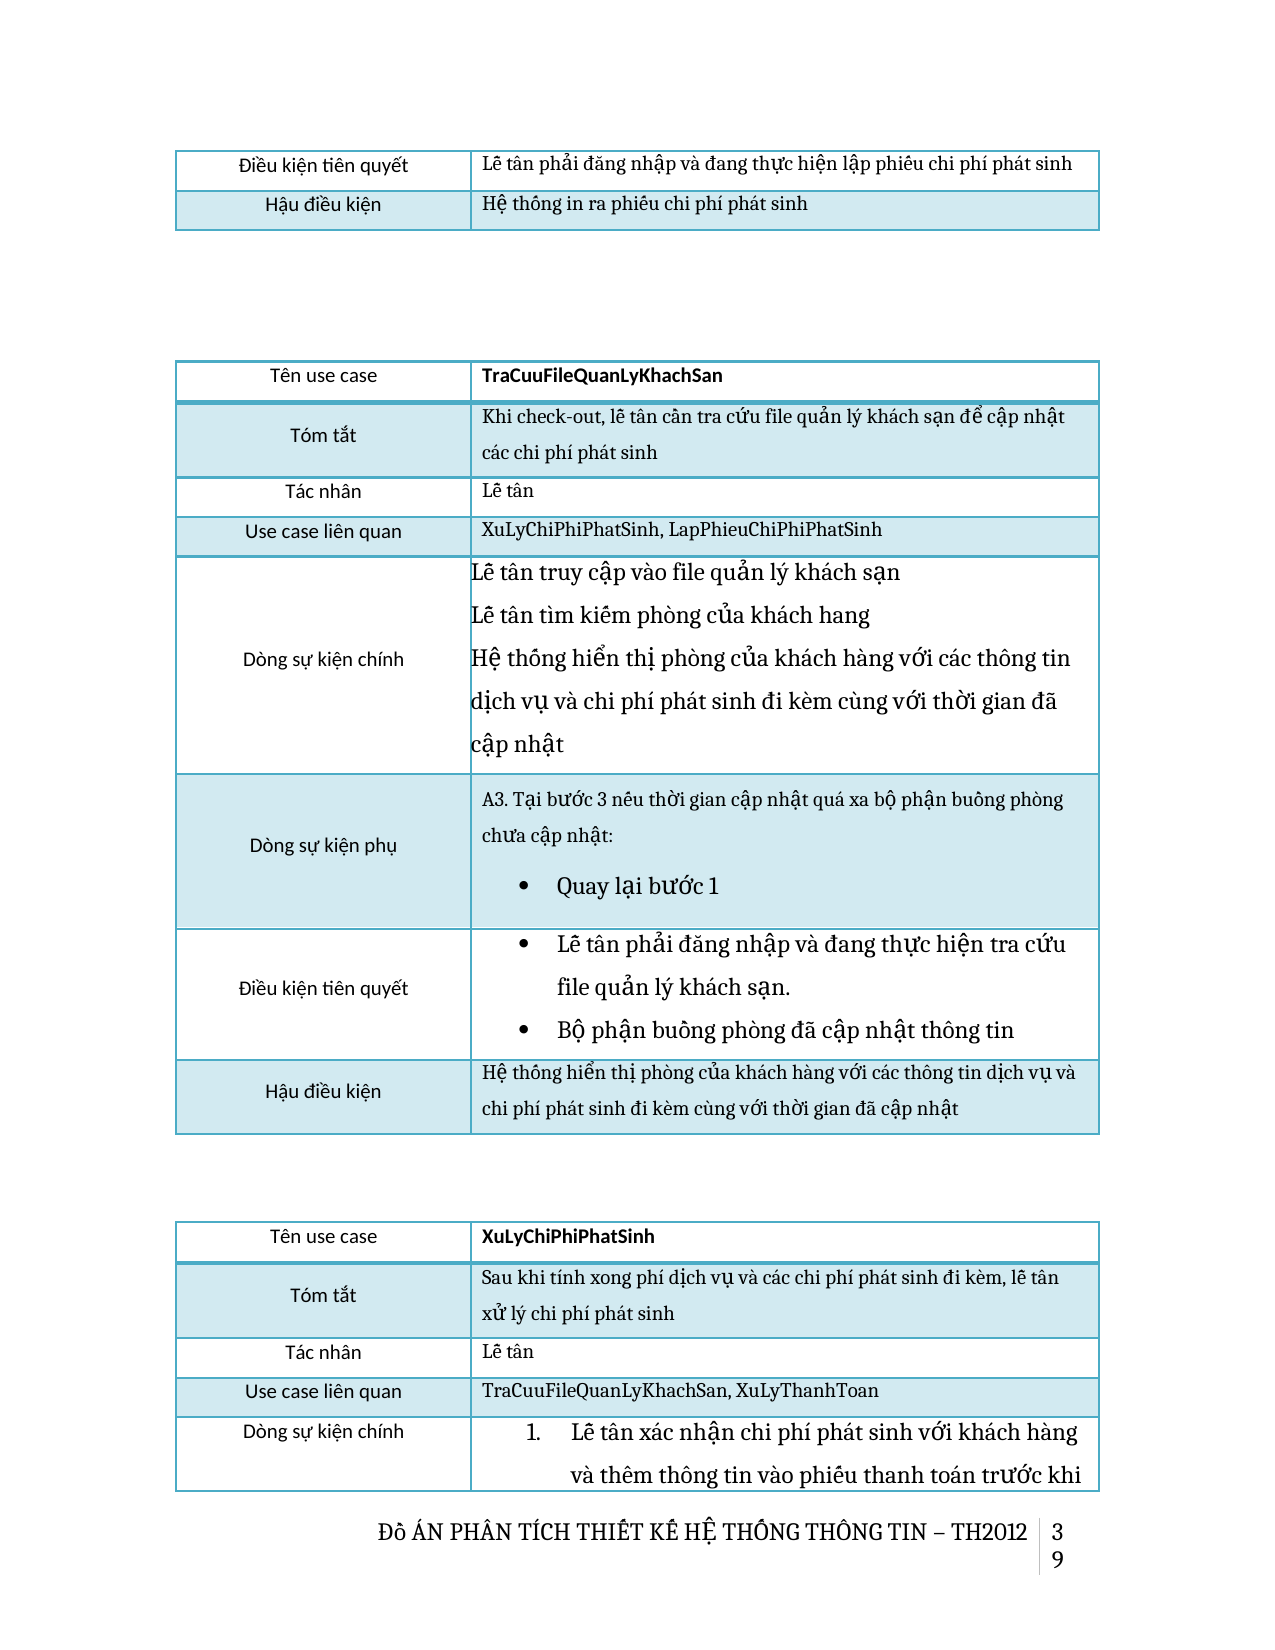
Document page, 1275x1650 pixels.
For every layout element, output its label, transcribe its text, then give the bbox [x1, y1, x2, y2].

table_header Tên use case [177, 363, 470, 400]
table_cell Hệ thống in ra phiếu chi phí phát sinh [472, 192, 1098, 229]
table_cell Lễ tân phải đăng nhập và đang thực hiện lập phiếu chi phí phát sinh [472, 152, 1098, 189]
table_cell Điều kiện tiên quyết [177, 930, 470, 1059]
table_cell Lễ tân phải đăng nhập và đang thực hiện tra cứu file quản lý khách sạn. Bộ phận buồng phòng đã cập nhật thông tin [472, 930, 1098, 1059]
table_cell TraCuuFileQuanLyKhachSan, XuLyThanhToan [472, 1379, 1098, 1416]
table_cell Khi check-out, lễ tân cần tra cứu file quản lý khách sạn để cập nhật các chi phí phát sinh [472, 405, 1098, 476]
table_cell Tác nhân [177, 479, 470, 516]
table_cell Lễ tân [472, 479, 1098, 516]
table_cell Use case liên quan [177, 1379, 470, 1416]
table_cell Dòng sự kiện chính [177, 558, 470, 773]
table_header TraCuuFileQuanLyKhachSan [472, 363, 1098, 400]
table_cell Lễ tân truy cập vào file quản lý khách sạn Lễ tân tìm kiếm phòng của khách hang Hệ thống hiển thị phòng của khách hàng với các thông tin dịch vụ và chi phí phát sinh đi kèm cùng với thời gian đã cập nhật [472, 558, 1098, 773]
table_cell A3. Tại bước 3 nếu thời gian cập nhật quá xa bộ phận buồng phòng chưa cập nhật: Quay lại bước 1 [472, 775, 1098, 927]
table_cell Tóm tắt [177, 1265, 470, 1337]
table_cell Hậu điều kiện [177, 192, 470, 229]
table_cell XuLyChiPhiPhatSinh, LapPhieuChiPhiPhatSinh [472, 518, 1098, 555]
table_header XuLyChiPhiPhatSinh [472, 1223, 1098, 1261]
table_cell Dòng sự kiện chính [177, 1418, 470, 1490]
table_cell Lễ tân [472, 1339, 1098, 1377]
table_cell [472, 1418, 1098, 1490]
table_cell Use case liên quan [177, 518, 470, 555]
table_cell Tác nhân [177, 1339, 470, 1377]
table_cell Hậu điều kiện [177, 1061, 470, 1133]
table_cell Sau khi tính xong phí dịch vụ và các chi phí phát sinh đi kèm, lễ tân xử lý chi phí phát sinh [472, 1265, 1098, 1337]
table_cell Điều kiện tiên quyết [177, 152, 470, 189]
table_cell Hệ thống hiển thị phòng của khách hàng với các thông tin dịch vụ và chi phí phát sinh đi kèm cùng với thời gian đã cập nhật [472, 1061, 1098, 1133]
table_cell Tóm tắt [177, 405, 470, 476]
table_cell Dòng sự kiện phụ [177, 775, 470, 927]
table_header Tên use case [177, 1223, 470, 1261]
